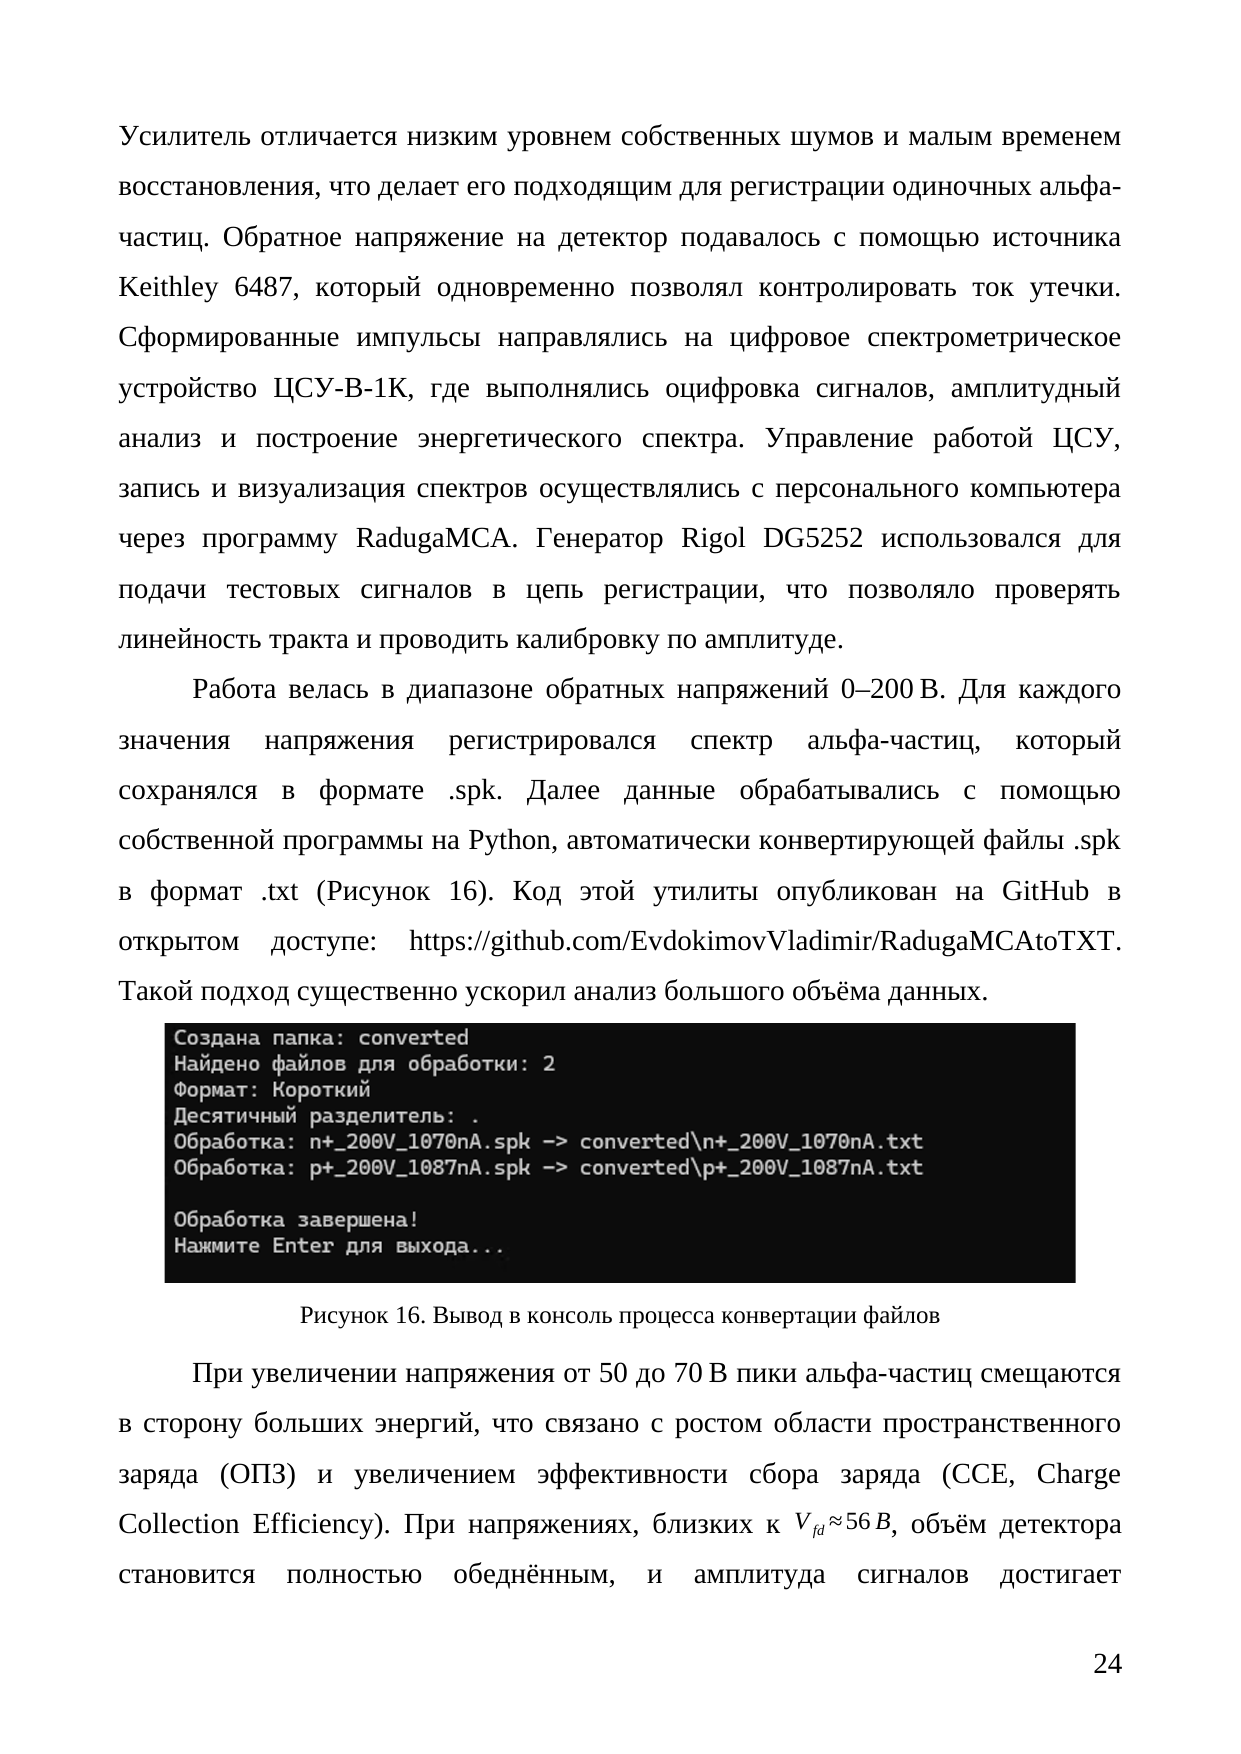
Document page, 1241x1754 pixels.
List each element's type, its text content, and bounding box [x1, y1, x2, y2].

picture [164, 1023, 1076, 1283]
text Работа велась в диапазоне обратных напряжений 0–200 В. Для каждого значения напряжения регистрировался спектр альфа-частиц, который сохранялся в формате .spk. Далее данные обрабатывались с помощью собственной программы на Python, автоматически конвертирующей файлы .spk в формат .txt (Рисунок 16). Код этой утилиты опубликован на GitHub в открытом доступе: https://github.com/EvdokimovVladimir/RadugaMCAtoTXT. Такой подход существенно ускорил анализ большого объёма данных. [118, 672, 1122, 1007]
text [118, 118, 1122, 655]
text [118, 1355, 1122, 1590]
